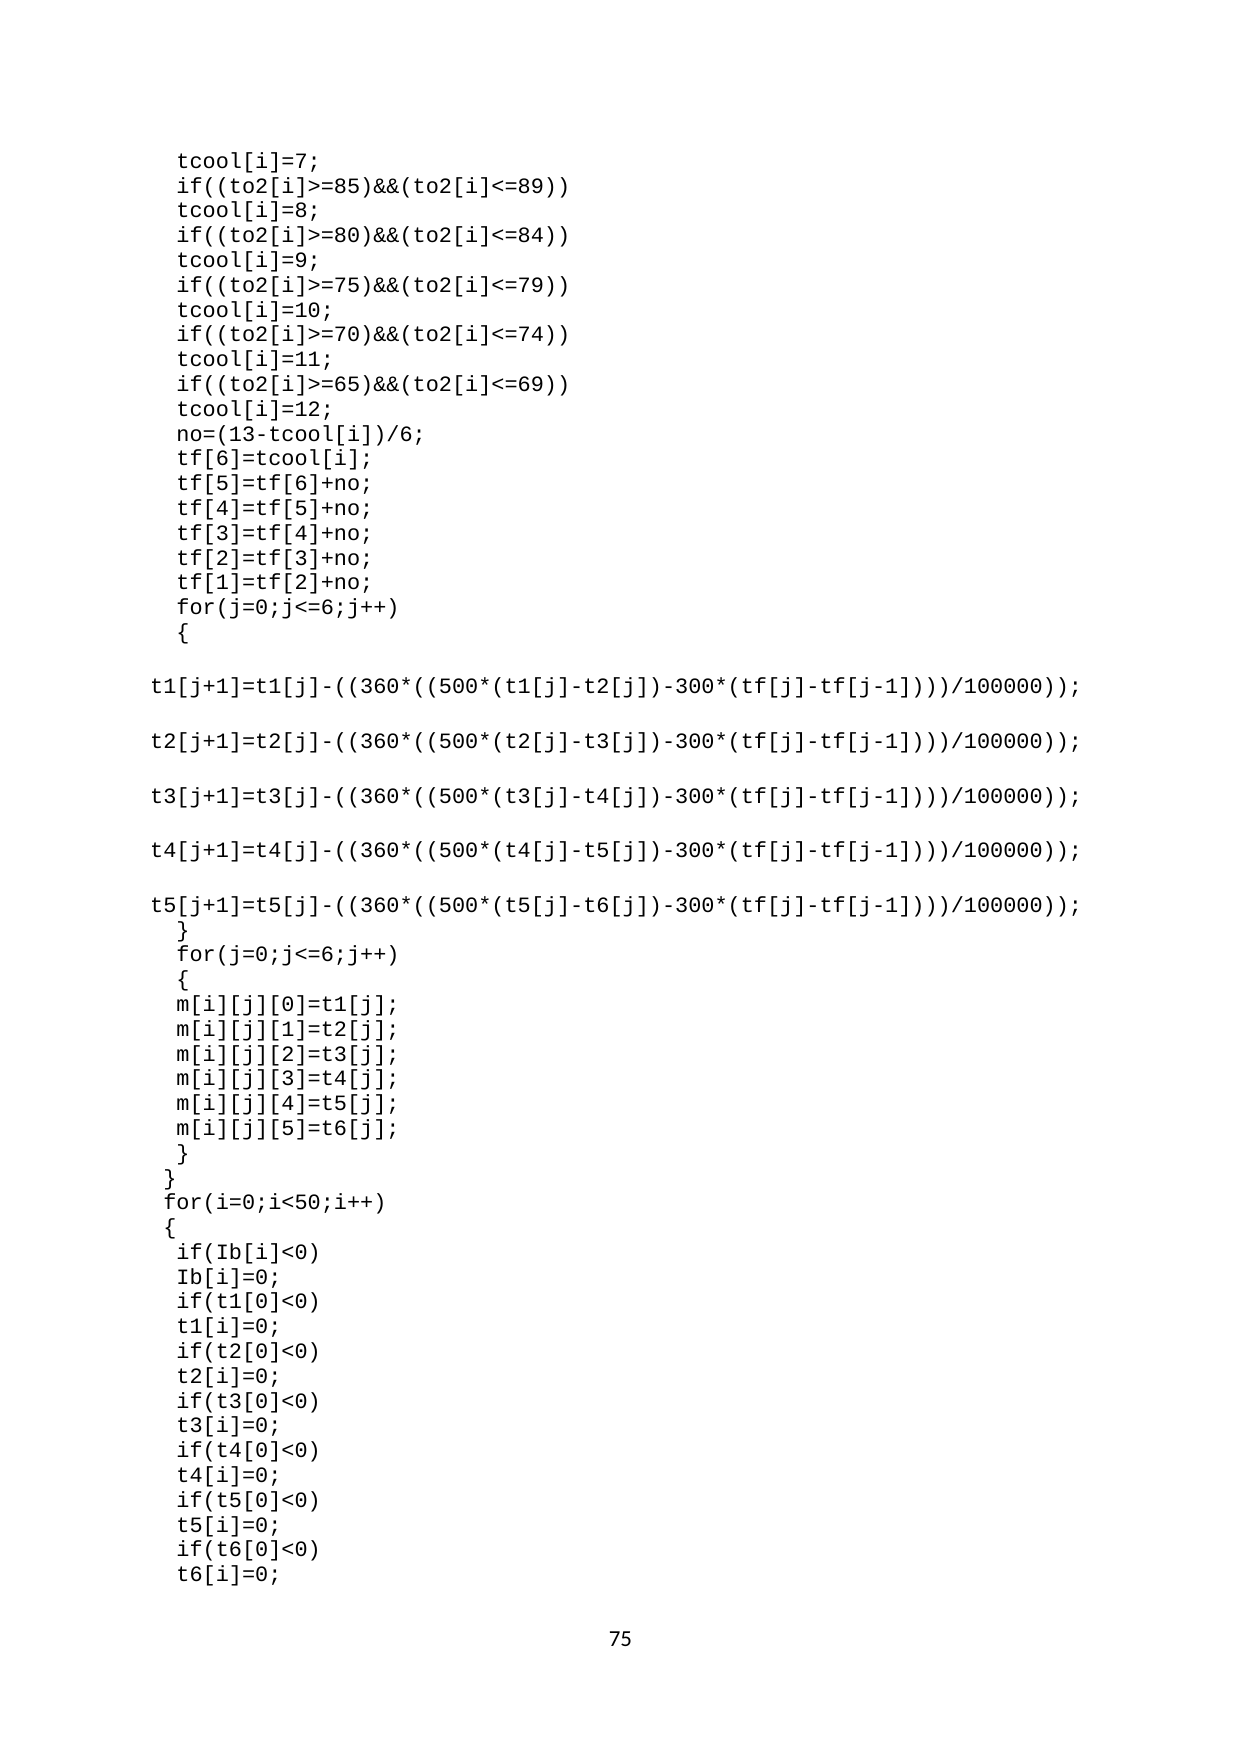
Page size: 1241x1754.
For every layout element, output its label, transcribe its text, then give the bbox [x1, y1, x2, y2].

text tcool[i]=9; [150, 249, 1090, 274]
text t2[i]=0; [150, 1365, 1090, 1390]
text if(t5[0]<0) [150, 1489, 1090, 1514]
text tcool[i]=8; [150, 199, 1090, 224]
text tf[4]=tf[5]+no; [150, 497, 1090, 522]
text m[i][j][3]=t4[j]; [150, 1067, 1090, 1092]
text m[i][j][4]=t5[j]; [150, 1092, 1090, 1117]
text tf[3]=tf[4]+no; [150, 522, 1090, 547]
text if((to2[i]>=75)&&(to2[i]<=79)) [150, 274, 1090, 299]
text t6[i]=0; [150, 1563, 1090, 1588]
text } [150, 1142, 1090, 1167]
text t1[i]=0; [150, 1315, 1090, 1340]
text tcool[i]=11; [150, 348, 1090, 373]
text tf[5]=tf[6]+no; [150, 472, 1090, 497]
text for(j=0;j<=6;j++) [150, 596, 1090, 621]
text if((to2[i]>=70)&&(to2[i]<=74)) [150, 323, 1090, 348]
text m[i][j][5]=t6[j]; [150, 1117, 1090, 1142]
text if(t2[0]<0) [150, 1340, 1090, 1365]
text } [150, 1167, 1090, 1191]
text t5[i]=0; [150, 1514, 1090, 1538]
text t5[j+1]=t5[j]-((360*((500*(t5[j]-t6[j])-300*(tf[j]-tf[j-1])))/100000)); [150, 864, 1090, 919]
text t3[i]=0; [150, 1414, 1090, 1439]
text { [150, 1216, 1090, 1241]
text tcool[i]=7; [150, 150, 1090, 175]
text m[i][j][0]=t1[j]; [150, 993, 1090, 1018]
text tcool[i]=10; [150, 299, 1090, 323]
text for(i=0;i<50;i++) [150, 1191, 1090, 1216]
text tf[6]=tcool[i]; [150, 447, 1090, 472]
text if((to2[i]>=80)&&(to2[i]<=84)) [150, 224, 1090, 249]
text t1[j+1]=t1[j]-((360*((500*(t1[j]-t2[j])-300*(tf[j]-tf[j-1])))/100000)); [150, 646, 1090, 700]
text Ib[i]=0; [150, 1266, 1090, 1291]
text t3[j+1]=t3[j]-((360*((500*(t3[j]-t4[j])-300*(tf[j]-tf[j-1])))/100000)); [150, 755, 1090, 809]
text if((to2[i]>=85)&&(to2[i]<=89)) [150, 175, 1090, 199]
text if(t1[0]<0) [150, 1291, 1090, 1315]
text if(t6[0]<0) [150, 1538, 1090, 1563]
text no=(13-tcool[i])/6; [150, 423, 1090, 447]
text { [150, 968, 1090, 993]
text t2[j+1]=t2[j]-((360*((500*(t2[j]-t3[j])-300*(tf[j]-tf[j-1])))/100000)); [150, 700, 1090, 755]
text tf[1]=tf[2]+no; [150, 571, 1090, 596]
text t4[i]=0; [150, 1464, 1090, 1489]
text if(t3[0]<0) [150, 1390, 1090, 1414]
text tf[2]=tf[3]+no; [150, 547, 1090, 571]
text for(j=0;j<=6;j++) [150, 943, 1090, 968]
text tcool[i]=12; [150, 398, 1090, 423]
text t4[j+1]=t4[j]-((360*((500*(t4[j]-t5[j])-300*(tf[j]-tf[j-1])))/100000)); [150, 809, 1090, 864]
text m[i][j][1]=t2[j]; [150, 1018, 1090, 1043]
text } [150, 919, 1090, 943]
text if(Ib[i]<0) [150, 1241, 1090, 1266]
text if(t4[0]<0) [150, 1439, 1090, 1464]
text { [150, 621, 1090, 646]
text if((to2[i]>=65)&&(to2[i]<=69)) [150, 373, 1090, 398]
text m[i][j][2]=t3[j]; [150, 1043, 1090, 1067]
